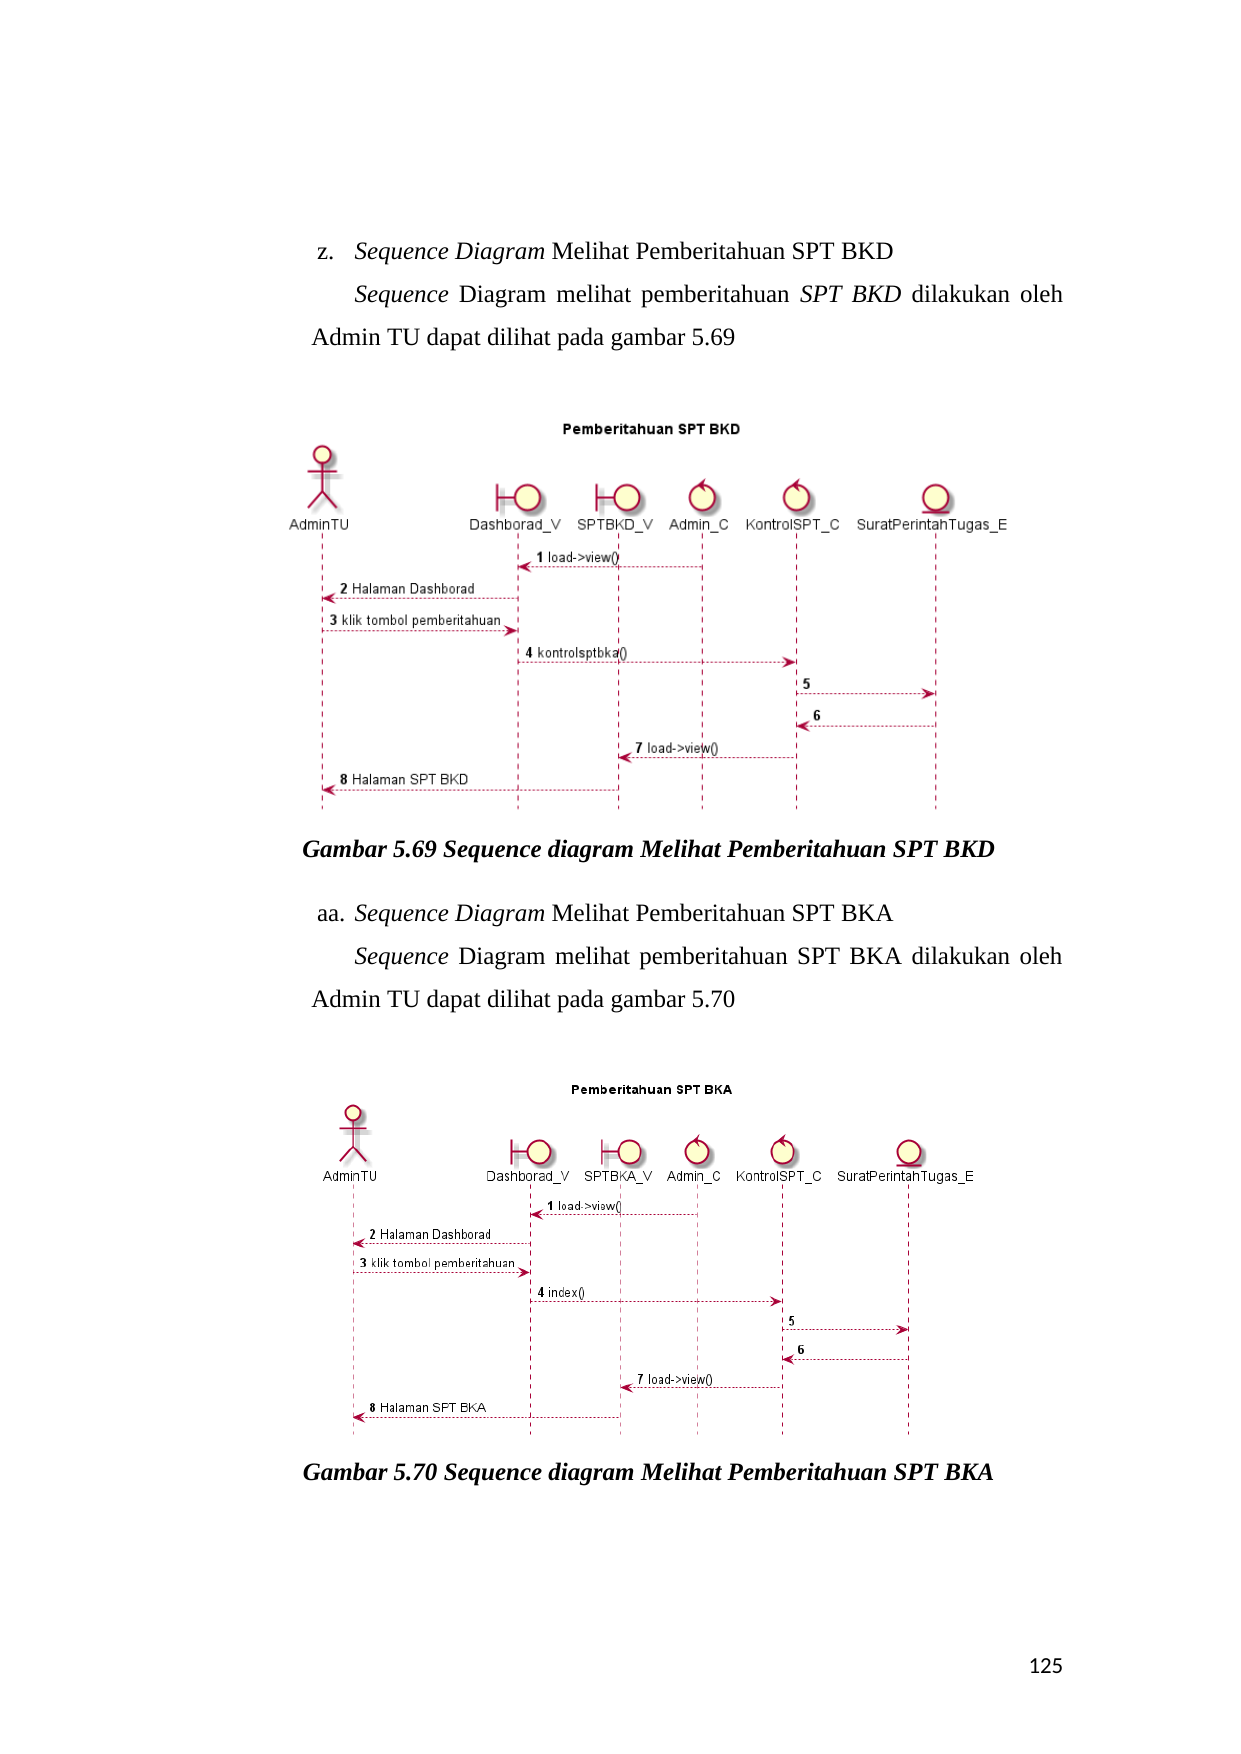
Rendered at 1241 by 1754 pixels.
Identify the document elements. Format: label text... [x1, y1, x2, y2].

list Sequence Diagram melihat pemberitahuan SPT BKD dilakukan oleh Admin TU dapat dilihat pada gambar 5.69 [311, 279, 1063, 351]
text Gambar 5.70 Sequence diagram Melihat Pemberitahuan SPT BKA [236, 1457, 1063, 1486]
list Sequence Diagram Melihat Pemberitahuan SPT BKD [317, 236, 1063, 265]
text Gambar 5.69 Sequence diagram Melihat Pemberitahuan SPT BKD [236, 834, 1063, 862]
picture [315, 1070, 984, 1444]
list Sequence Diagram Melihat Pemberitahuan SPT BKA [317, 898, 1063, 926]
list Sequence Diagram melihat pemberitahuan SPT BKA dilakukan oleh Admin TU dapat dilihat pada gambar 5.70 [311, 941, 1063, 1013]
picture [281, 408, 1018, 820]
